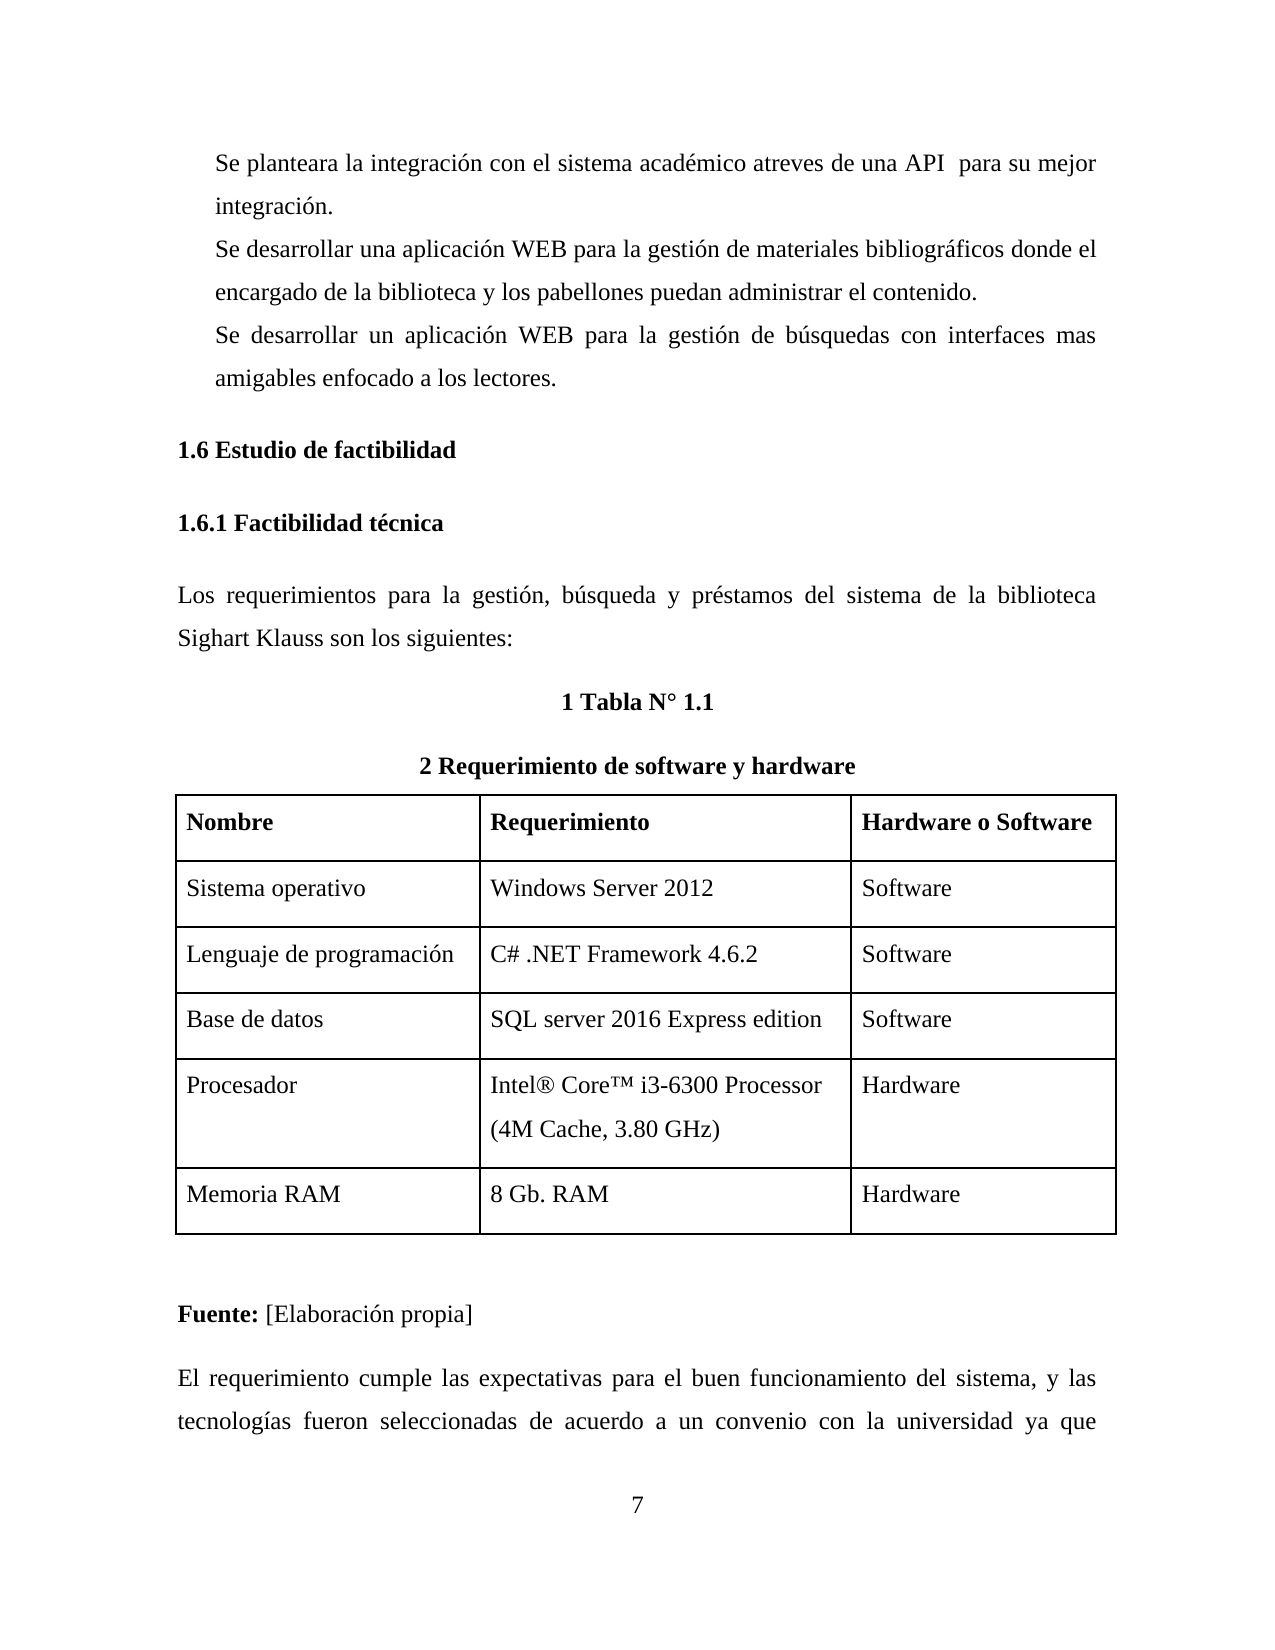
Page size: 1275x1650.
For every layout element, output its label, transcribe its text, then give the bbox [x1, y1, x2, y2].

table_cell Hardware [852, 1169, 1115, 1233]
table_cell Sistema operativo [177, 862, 479, 926]
table_cell Memoria RAM [177, 1169, 479, 1233]
table_cell Software [852, 862, 1115, 926]
table_cell Hardware [852, 1060, 1115, 1167]
table_cell SQL server 2016 Express edition [481, 994, 850, 1058]
table_header Requerimiento [481, 796, 850, 860]
table_header Nombre [177, 796, 479, 860]
text Se desarrollar un aplicación WEB para la gestión de búsquedas con interfaces mas amigables enfocado a los lectores. [215, 320, 1098, 392]
text Se planteara la integración con el sistema académico atreves de una API para su mejor integración. [215, 148, 1098, 219]
table_cell Base de datos [177, 994, 479, 1058]
table_cell Software [852, 928, 1115, 992]
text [177, 1363, 1098, 1435]
table_cell 8 Gb. RAM [481, 1169, 850, 1233]
table_header Hardware o Software [852, 796, 1115, 860]
subtitle Factibilidad técnica [177, 508, 1098, 537]
subtitle Tabla N° 1.1 [177, 687, 1098, 716]
table_cell C# .NET Framework 4.6.2 [481, 928, 850, 992]
text Fuente: [Elaboración propia] [177, 1299, 1098, 1328]
table_cell Software [852, 994, 1115, 1058]
table_cell Intel® Core™ i3-6300 Processor (4M Cache, 3.80 GHz) [481, 1060, 850, 1167]
table_cell Windows Server 2012 [481, 862, 850, 926]
table_cell Lenguaje de programación [177, 928, 479, 992]
text Se desarrollar una aplicación WEB para la gestión de materiales bibliográficos donde el encargado de la biblioteca y los pabellones puedan administrar el contenido. [215, 234, 1098, 306]
text Los requerimientos para la gestión, búsqueda y préstamos del sistema de la biblioteca Sighart Klauss son los siguientes: [177, 580, 1098, 652]
subtitle Requerimiento de software y hardware [177, 751, 1098, 780]
subtitle Estudio de factibilidad [177, 436, 1098, 464]
table_cell Procesador [177, 1060, 479, 1167]
